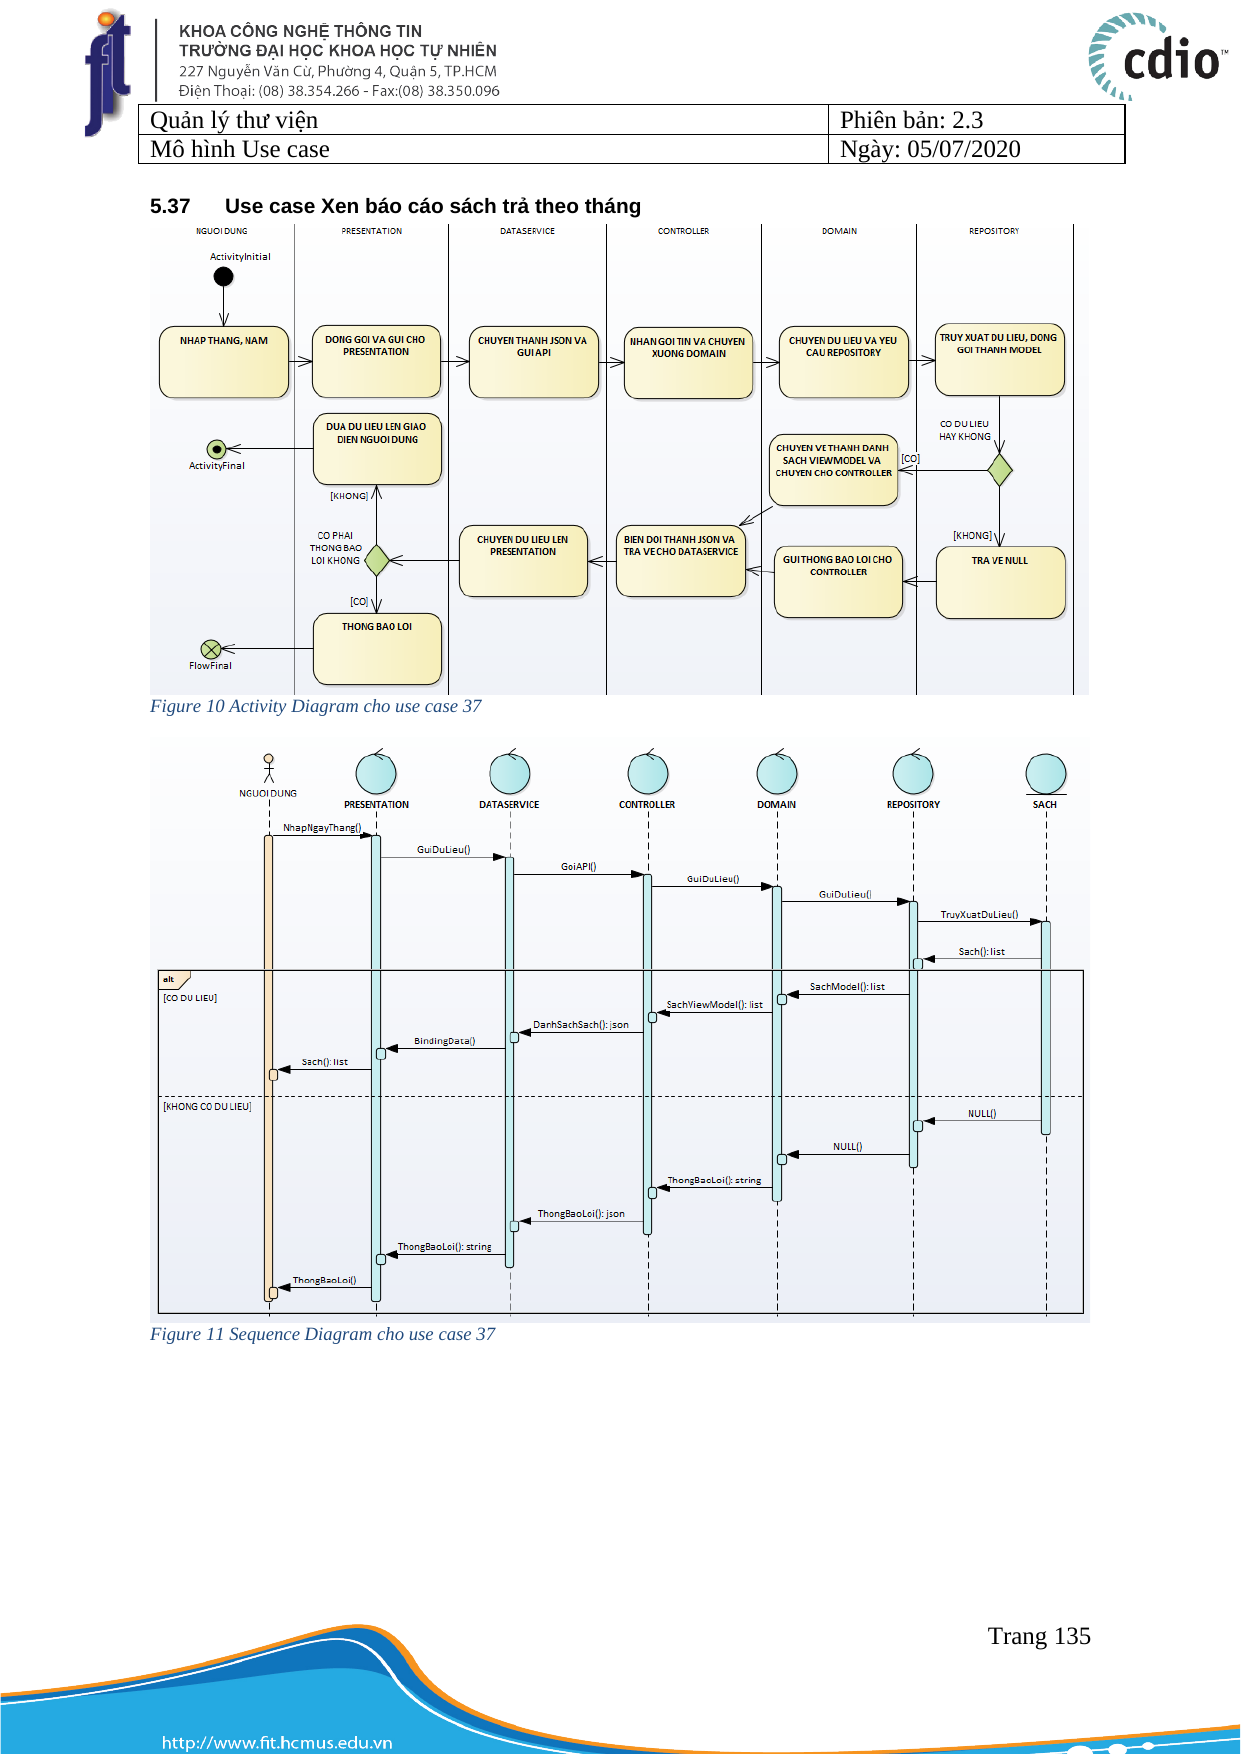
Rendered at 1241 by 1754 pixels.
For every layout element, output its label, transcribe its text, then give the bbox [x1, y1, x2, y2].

picture [150, 737, 1091, 1323]
subtitle Use case Xen báo cáo sách trả theo tháng [150, 193, 1090, 218]
picture [829, 135, 1124, 161]
text Figure 10 Activity Diagram cho use case 37 [150, 695, 1090, 716]
picture [139, 105, 828, 134]
picture [61, 1, 1241, 161]
picture [150, 224, 1089, 695]
text Figure 11 Sequence Diagram cho use case 37 [150, 1323, 1090, 1344]
picture [0, 1621, 1241, 1754]
picture [829, 105, 1124, 134]
picture [139, 135, 828, 161]
